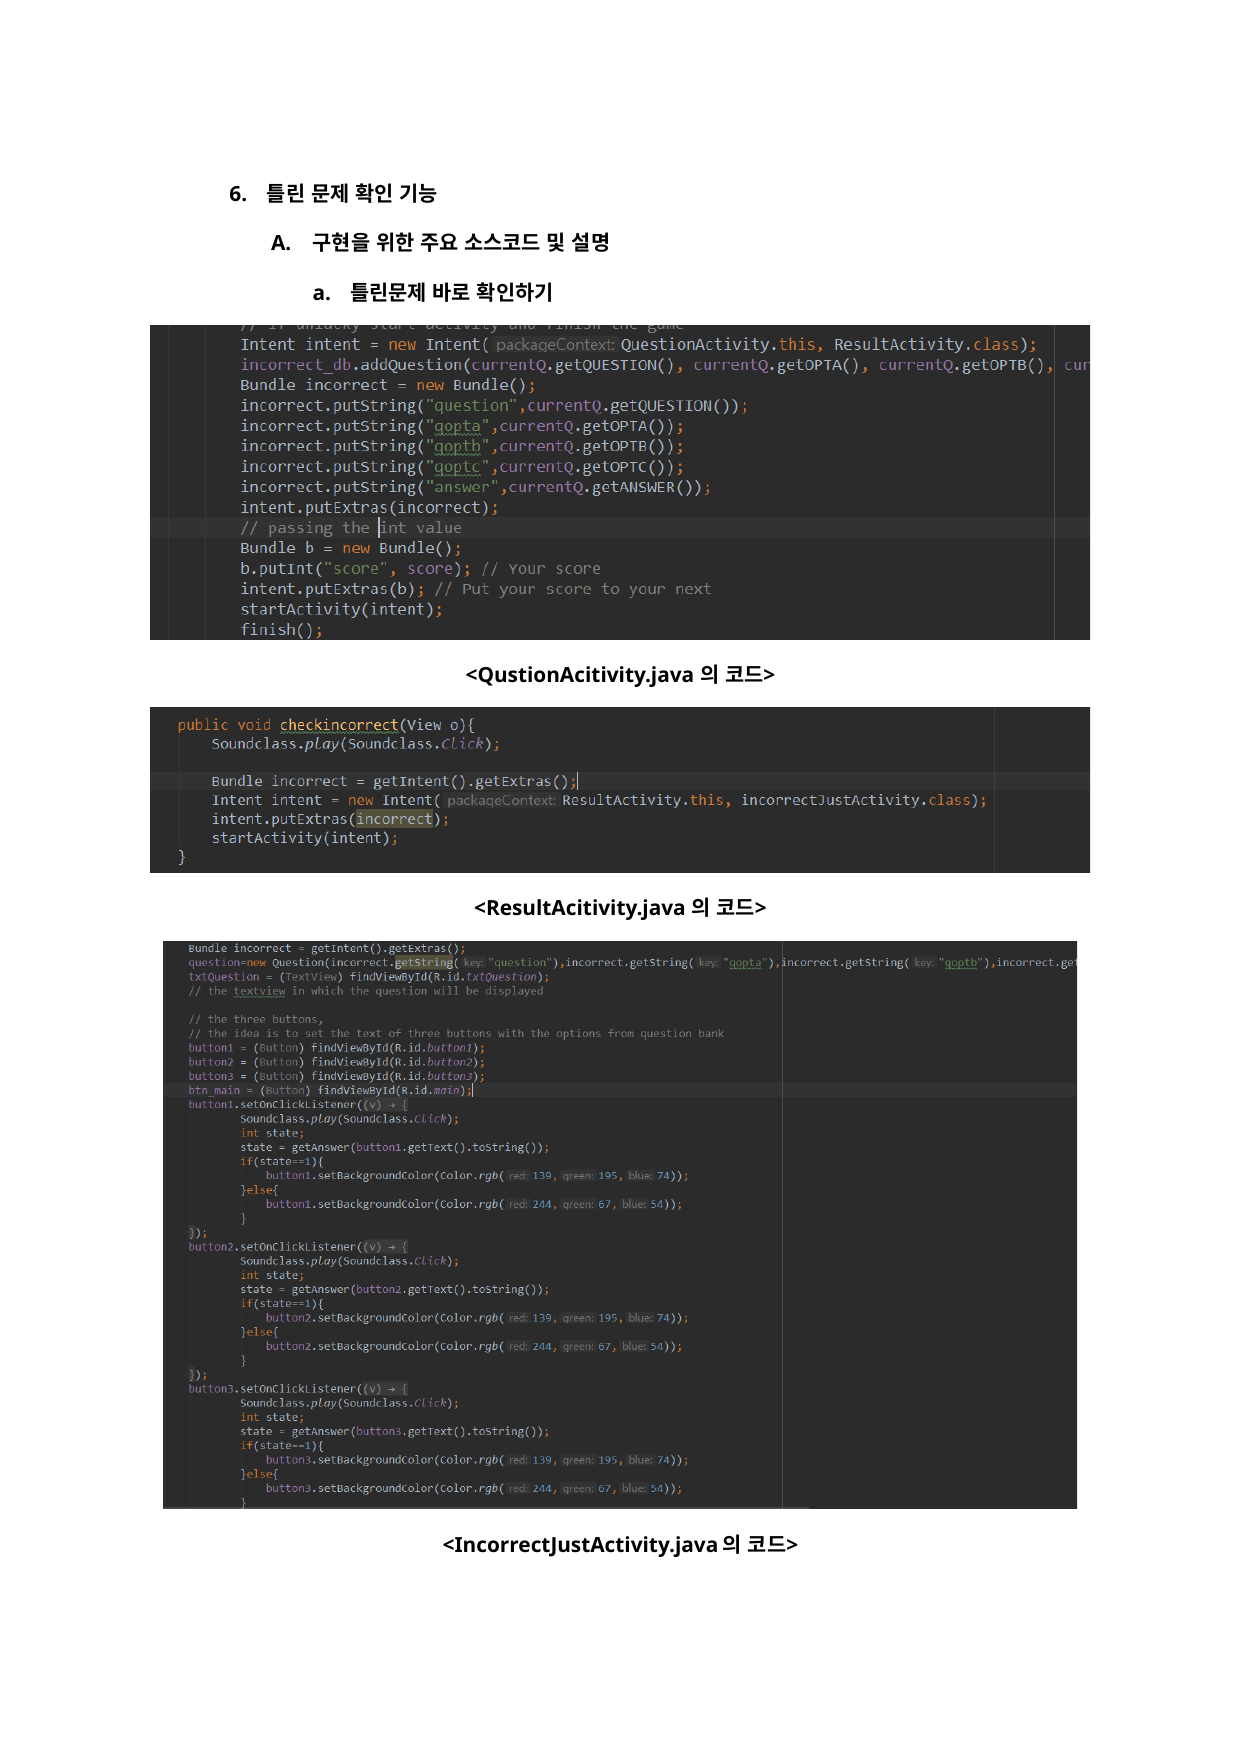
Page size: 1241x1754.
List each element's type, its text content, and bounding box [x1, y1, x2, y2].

list 틀린문제 바로 확인하기 [312, 276, 1090, 306]
list 구현을 위한 주요 소스코드 및 설명 [271, 227, 1090, 257]
picture [150, 325, 1091, 640]
text <QustionAcitivity.java 의 코드> [150, 658, 1090, 689]
text <ResultAcitivity.java 의 코드> [150, 892, 1090, 922]
text <IncorrectJustActivity.java의 코드> [150, 1528, 1090, 1558]
list 틀린 문제 확인 기능 [229, 177, 1090, 207]
picture [163, 941, 1078, 1509]
picture [150, 707, 1091, 873]
